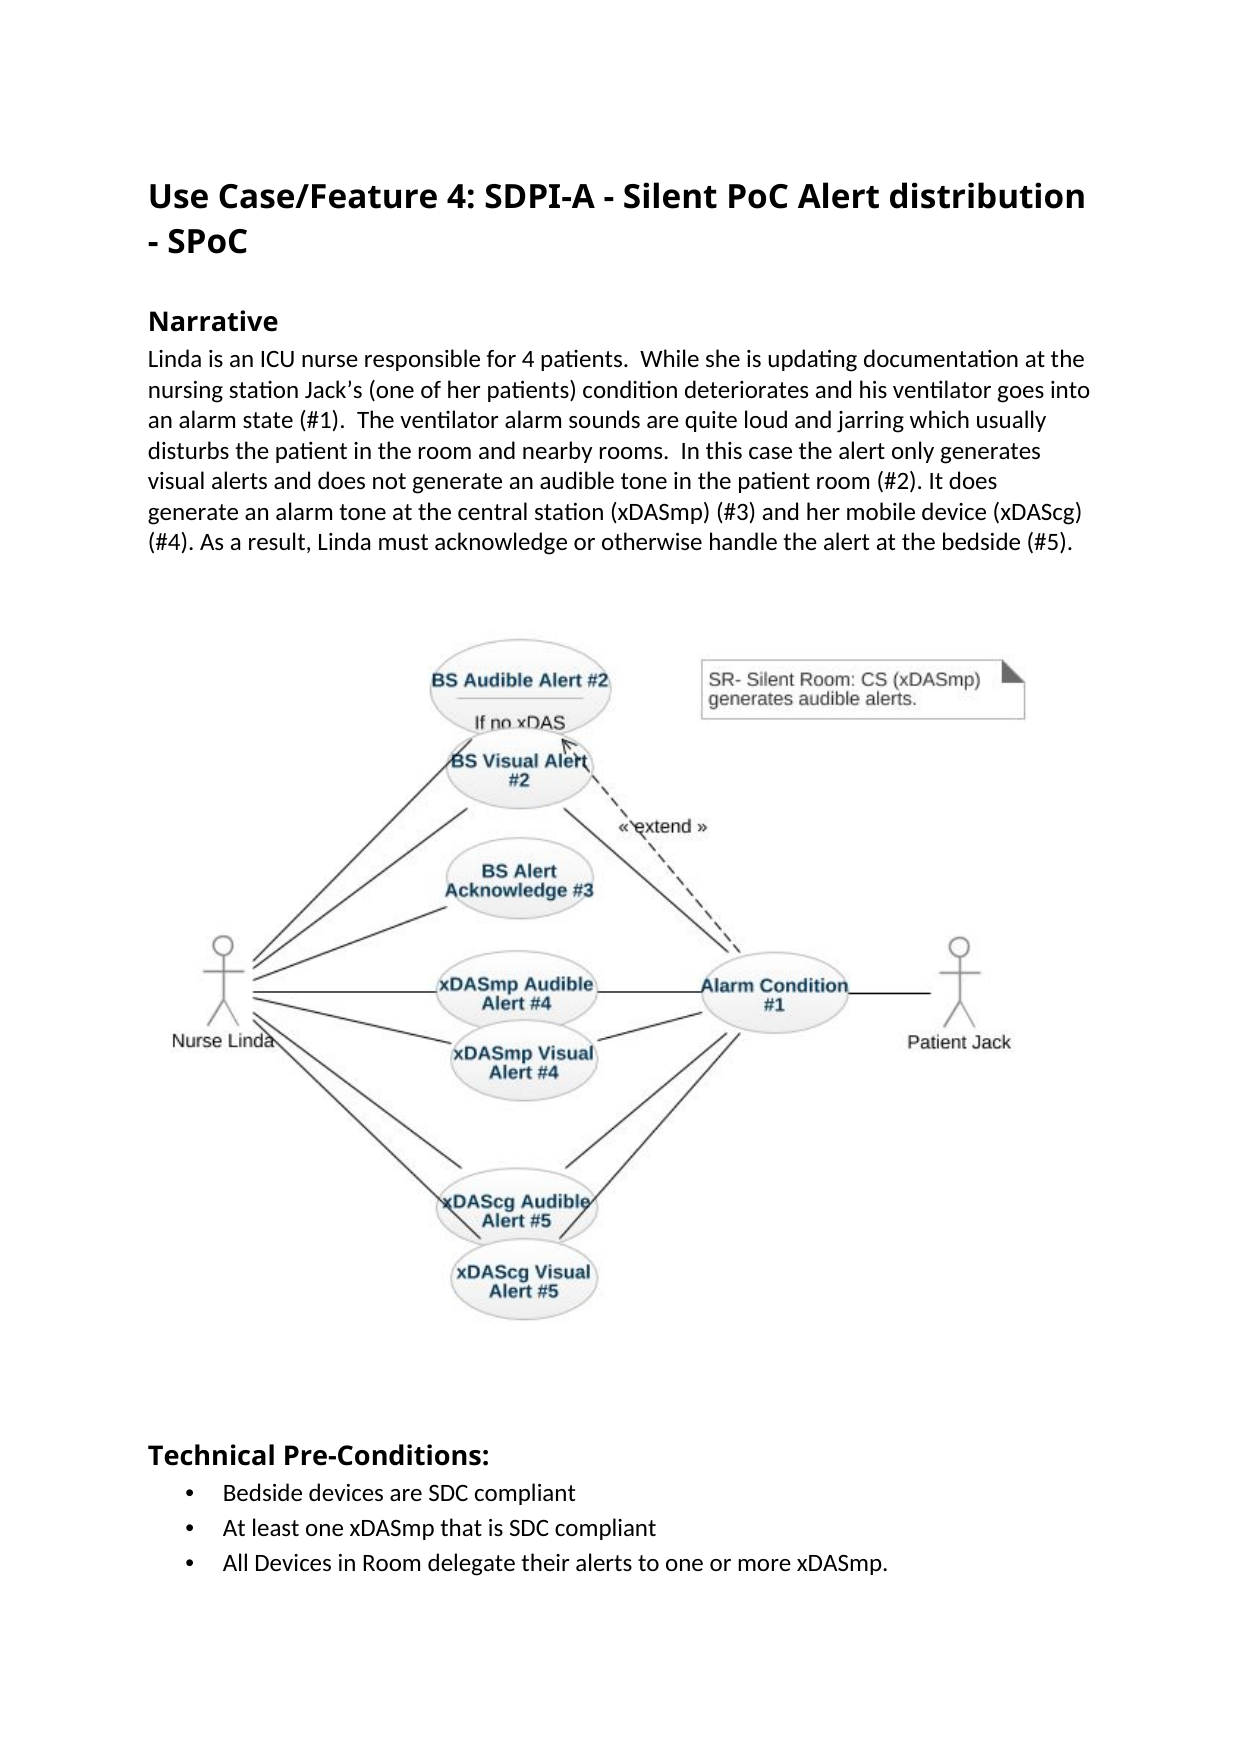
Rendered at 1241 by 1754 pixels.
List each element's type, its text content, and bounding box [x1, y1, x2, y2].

subtitle Narrative [148, 302, 1093, 339]
list All Devices in Room delegate their alerts to one or more xDASmp. [185, 1547, 1093, 1577]
list Bedside devices are SDC compliant [185, 1477, 1093, 1508]
list At least one xDASmp that is SDC compliant [185, 1512, 1093, 1543]
subtitle Technical Pre-Conditions: [148, 1436, 1093, 1473]
text Linda is an ICU nurse responsible for 4 patients. While she is updating documentation at the nursing station Jack’s (one of her patients) condition deteriorates and his ventilator goes into an alarm state (#1). The ventilator alarm sounds are quite loud and jarring which usually disturbs the patient in the room and nearby rooms. In this case the alert only generates visual alerts and does not generate an audible tone in the patient room (#2). It does generate an alarm tone at the central station (xDASmp) (#3) and her mobile device (xDAScg) (#4). As a result, Linda must acknowledge or otherwise handle the alert at the bedside (#5). [148, 343, 1093, 557]
picture [147, 595, 1093, 1363]
subtitle Use Case/Feature 4: SDPI-A - Silent PoC Alert distribution - SPoC [148, 173, 1093, 263]
